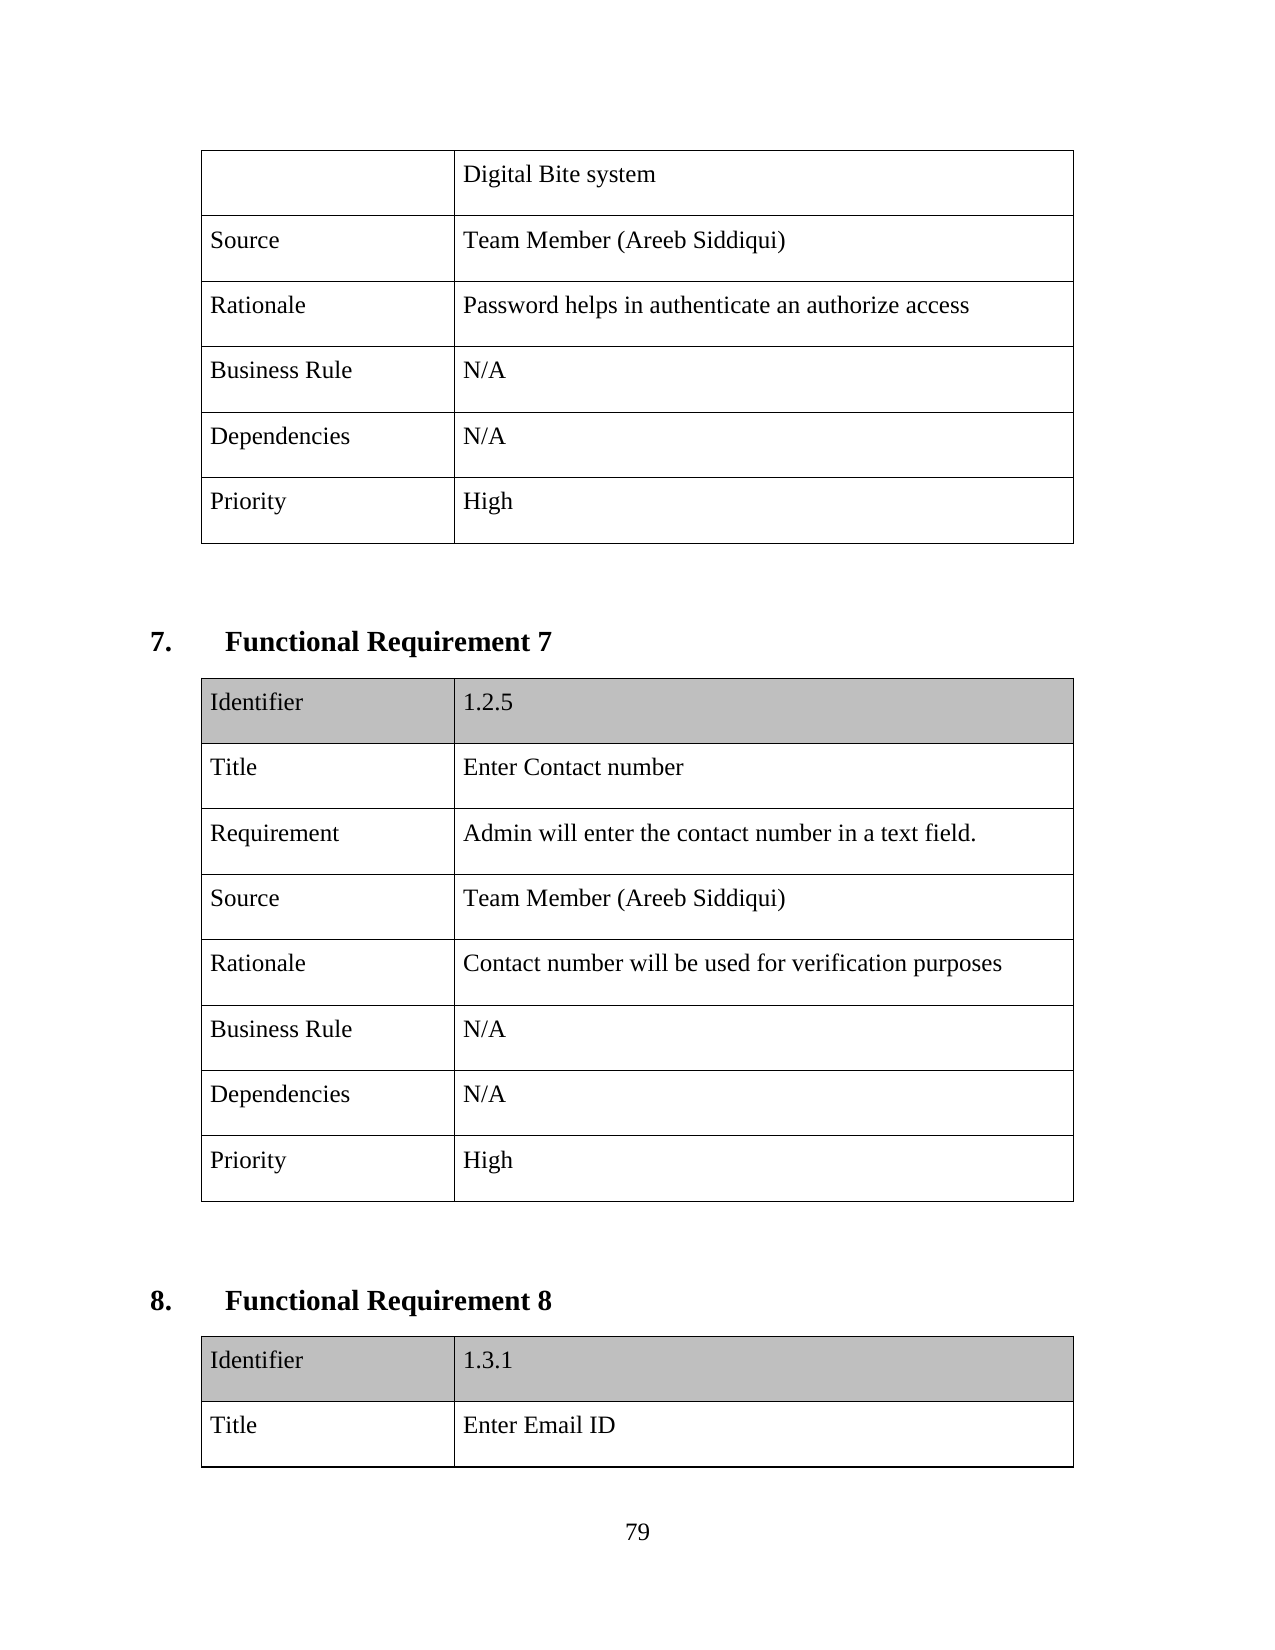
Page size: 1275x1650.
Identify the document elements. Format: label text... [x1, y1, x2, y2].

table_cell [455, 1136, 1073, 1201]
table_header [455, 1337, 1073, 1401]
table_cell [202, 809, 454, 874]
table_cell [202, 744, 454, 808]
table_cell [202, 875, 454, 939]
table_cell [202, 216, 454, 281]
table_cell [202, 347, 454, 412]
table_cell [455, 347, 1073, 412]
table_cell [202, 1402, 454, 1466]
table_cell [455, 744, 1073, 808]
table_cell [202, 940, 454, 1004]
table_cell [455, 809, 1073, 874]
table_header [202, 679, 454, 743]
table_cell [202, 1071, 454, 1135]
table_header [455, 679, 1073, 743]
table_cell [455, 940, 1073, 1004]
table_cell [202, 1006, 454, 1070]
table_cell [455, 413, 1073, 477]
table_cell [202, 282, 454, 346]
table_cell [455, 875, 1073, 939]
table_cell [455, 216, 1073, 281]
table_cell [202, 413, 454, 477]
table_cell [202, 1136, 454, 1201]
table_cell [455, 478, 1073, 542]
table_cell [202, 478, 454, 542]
list Functional Requirement 7 [150, 624, 1125, 658]
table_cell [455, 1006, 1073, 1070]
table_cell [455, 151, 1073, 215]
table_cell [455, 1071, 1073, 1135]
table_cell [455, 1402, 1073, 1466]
list Functional Requirement 8 [150, 1283, 1125, 1316]
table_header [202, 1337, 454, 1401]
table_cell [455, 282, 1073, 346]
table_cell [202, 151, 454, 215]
